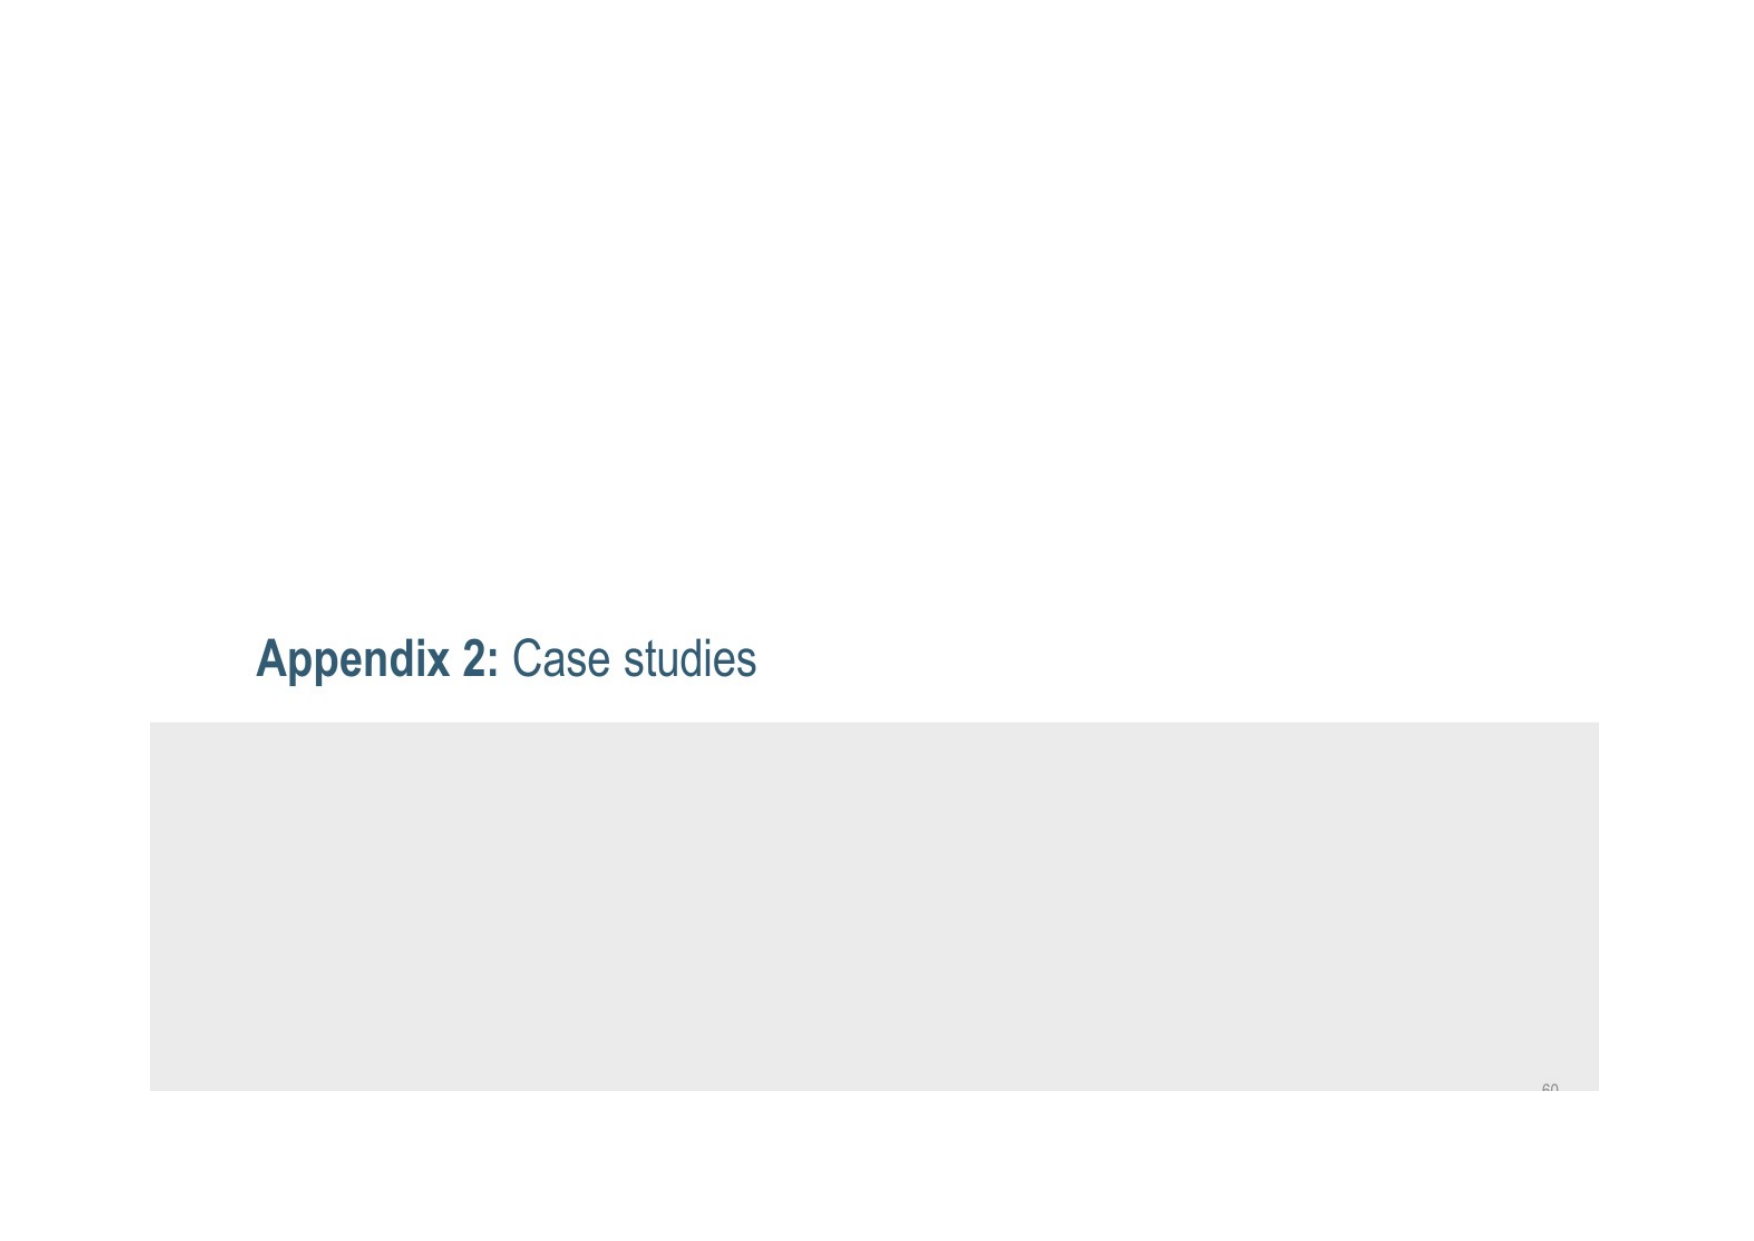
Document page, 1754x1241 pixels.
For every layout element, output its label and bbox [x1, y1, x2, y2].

picture [150, 150, 1599, 1091]
